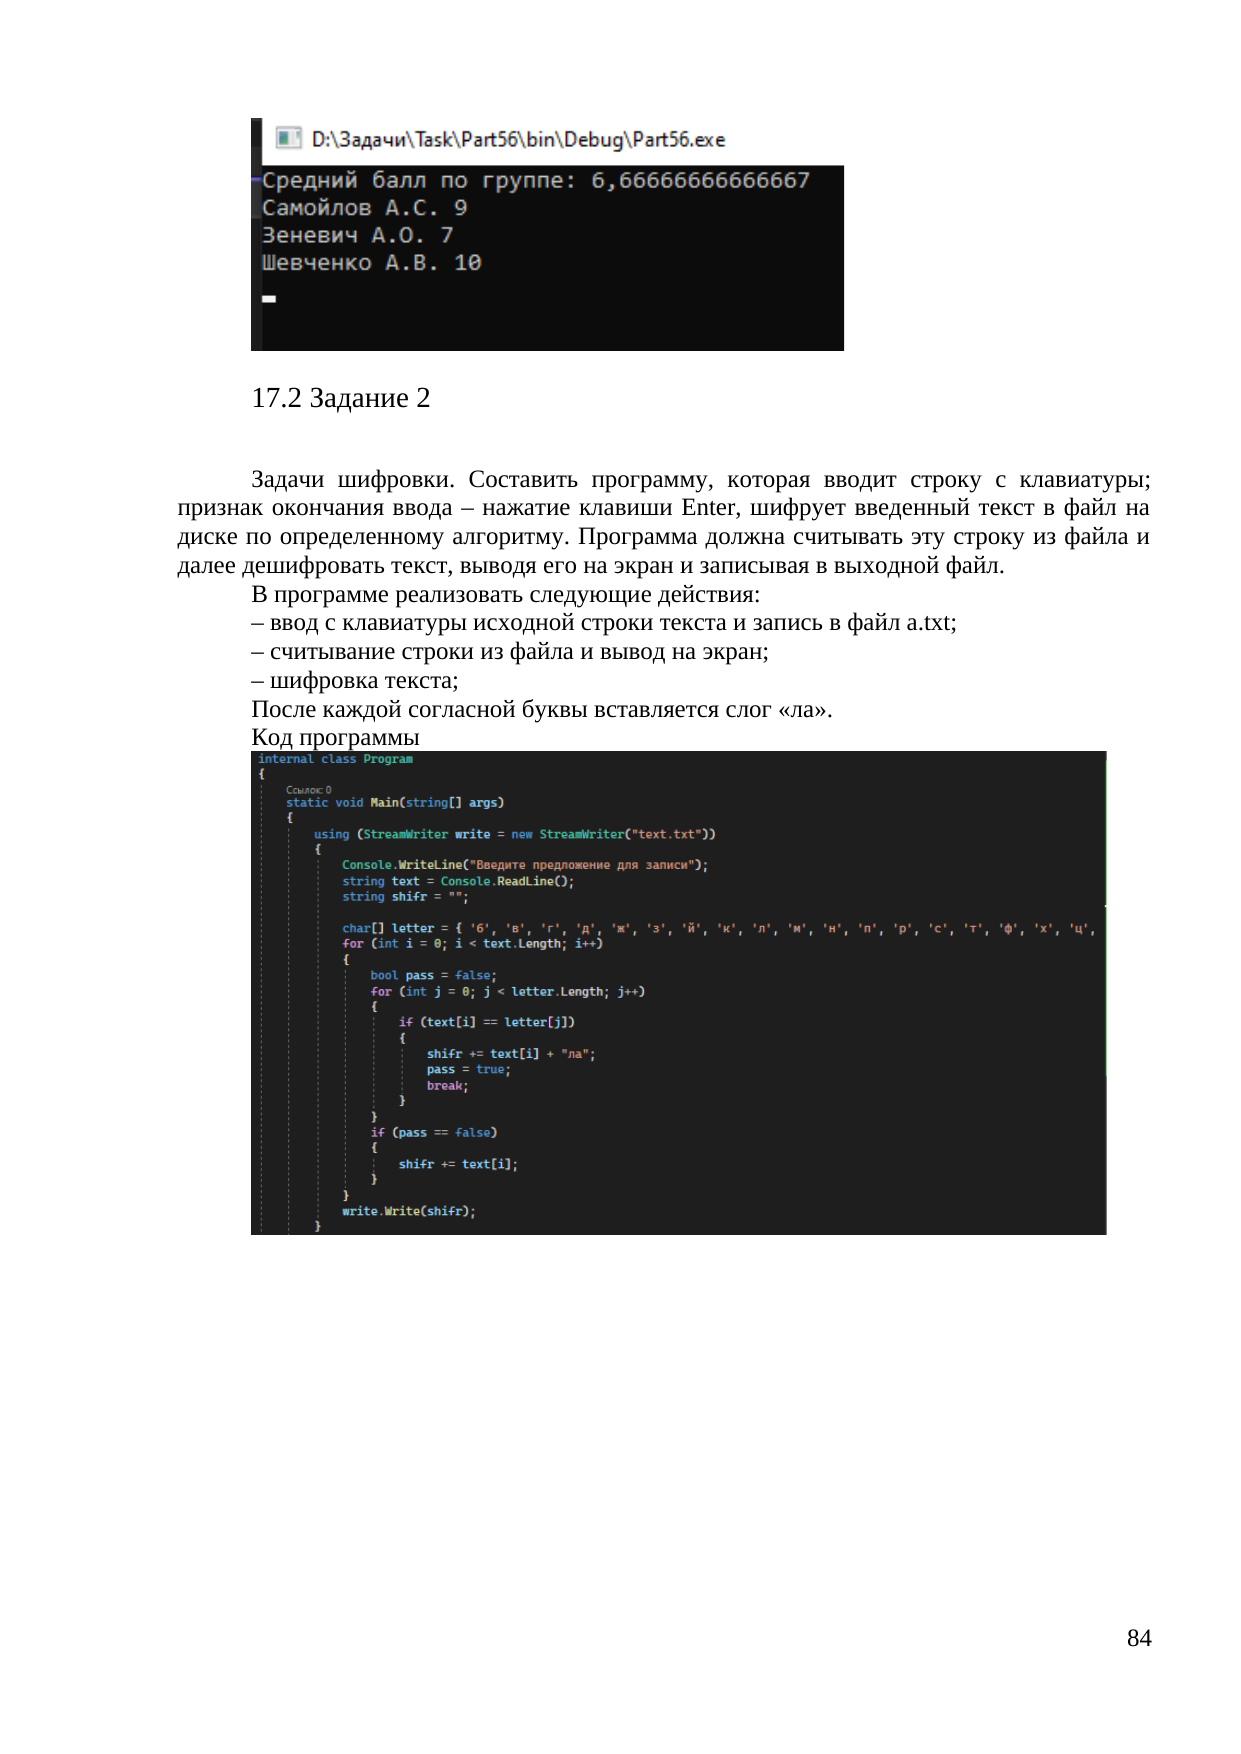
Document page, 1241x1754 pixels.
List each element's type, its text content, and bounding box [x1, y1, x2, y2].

text – ввод с клавиатуры исходной строки текста и запись в файл a.txt; [177, 607, 1152, 636]
text Код программы [177, 722, 1152, 751]
text После каждой согласной буквы вставляется слог «ла». [177, 694, 1152, 722]
text Задачи шифровки. Составить программу, которая вводит строку с клавиатуры; признак окончания ввода – нажатие клавиши Enter, шифрует введенный текст в файл на диске по определенному алгоритму. Программа должна считывать эту строку из файла и далее дешифровать текст, выводя его на экран и записывая в выходной файл. [177, 464, 1152, 579]
picture [251, 751, 1107, 1235]
subtitle Задание 2 [177, 380, 1152, 414]
picture [251, 118, 845, 351]
text – считывание строки из файла и вывод на экран; [177, 636, 1152, 665]
text – шифровка текста; [177, 665, 1152, 694]
text В программе реализовать следующие действия: [177, 579, 1152, 607]
